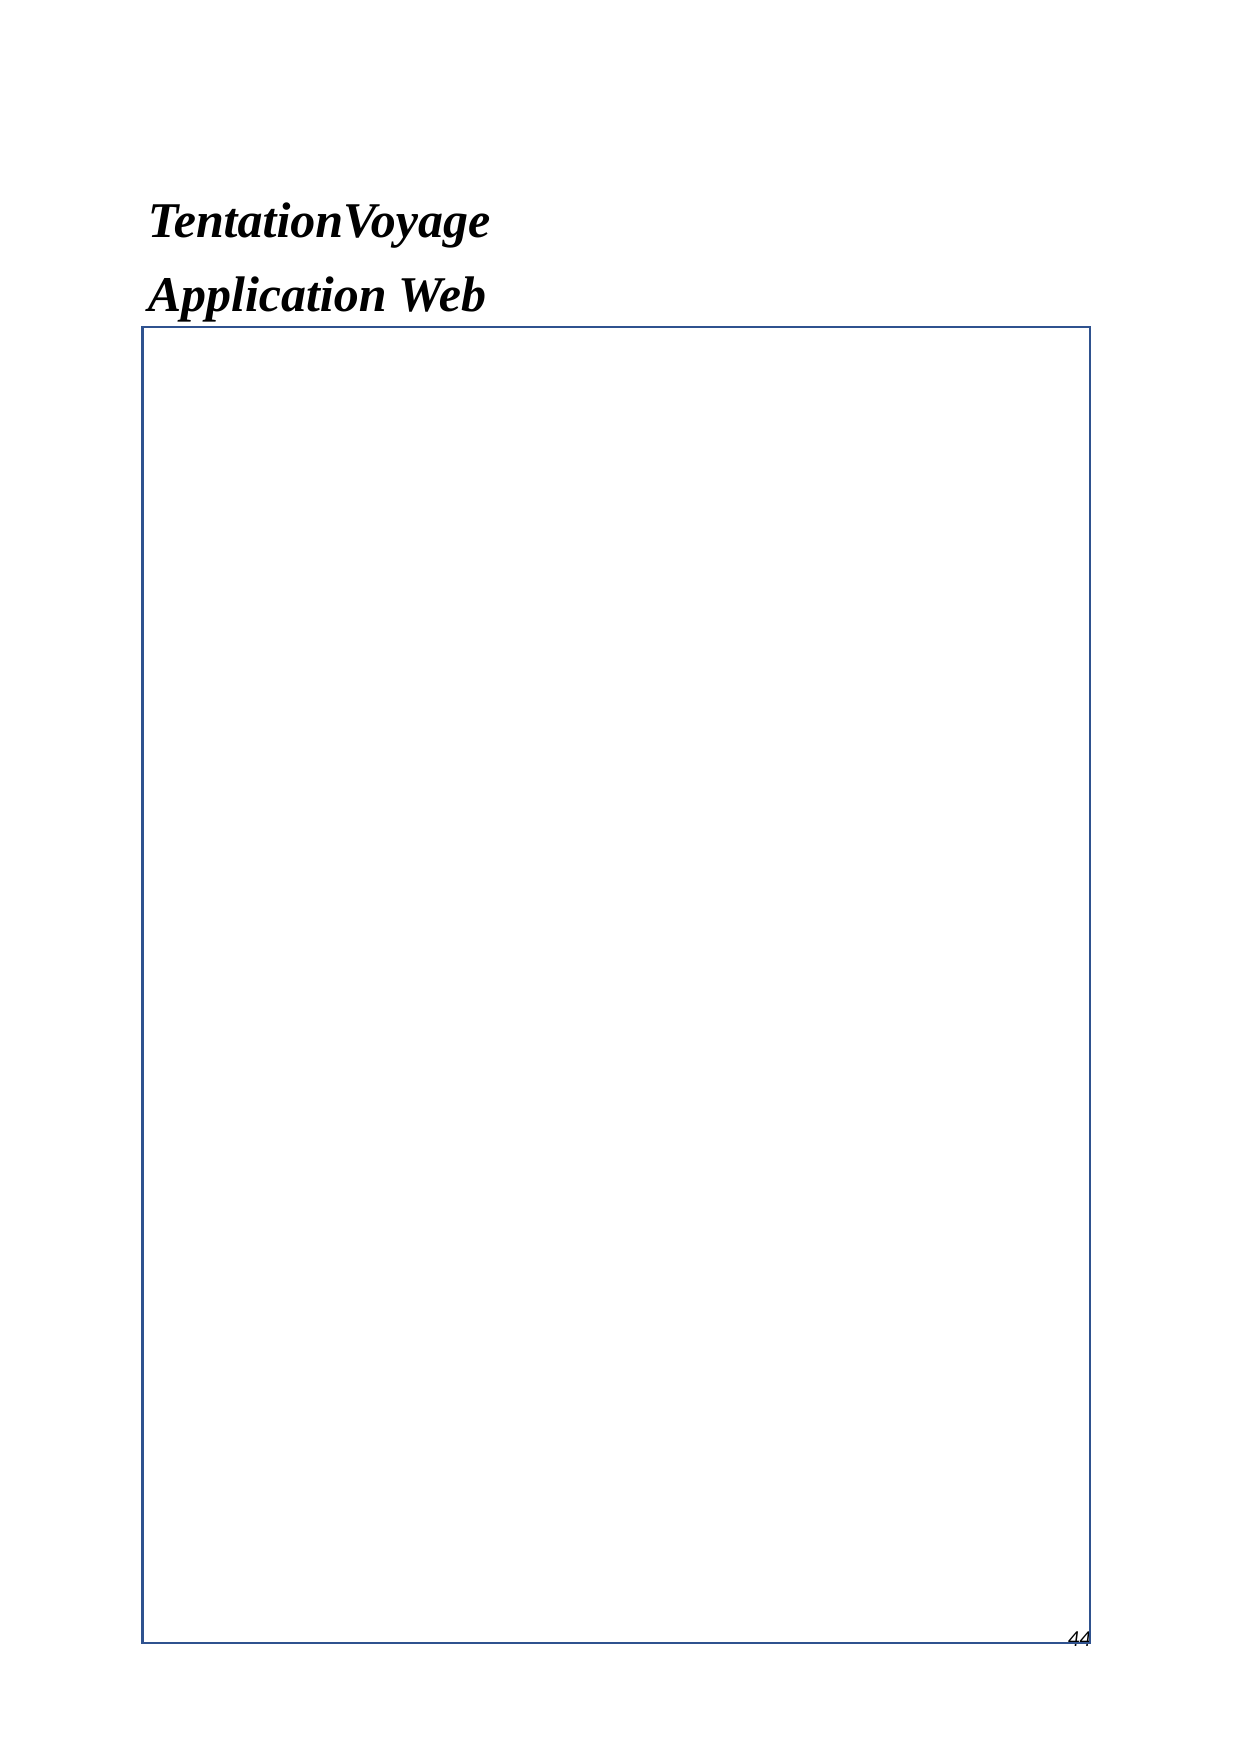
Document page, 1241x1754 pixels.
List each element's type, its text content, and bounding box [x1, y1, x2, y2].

text Application Web [148, 265, 1093, 322]
text TentationVoyage [148, 191, 1093, 248]
